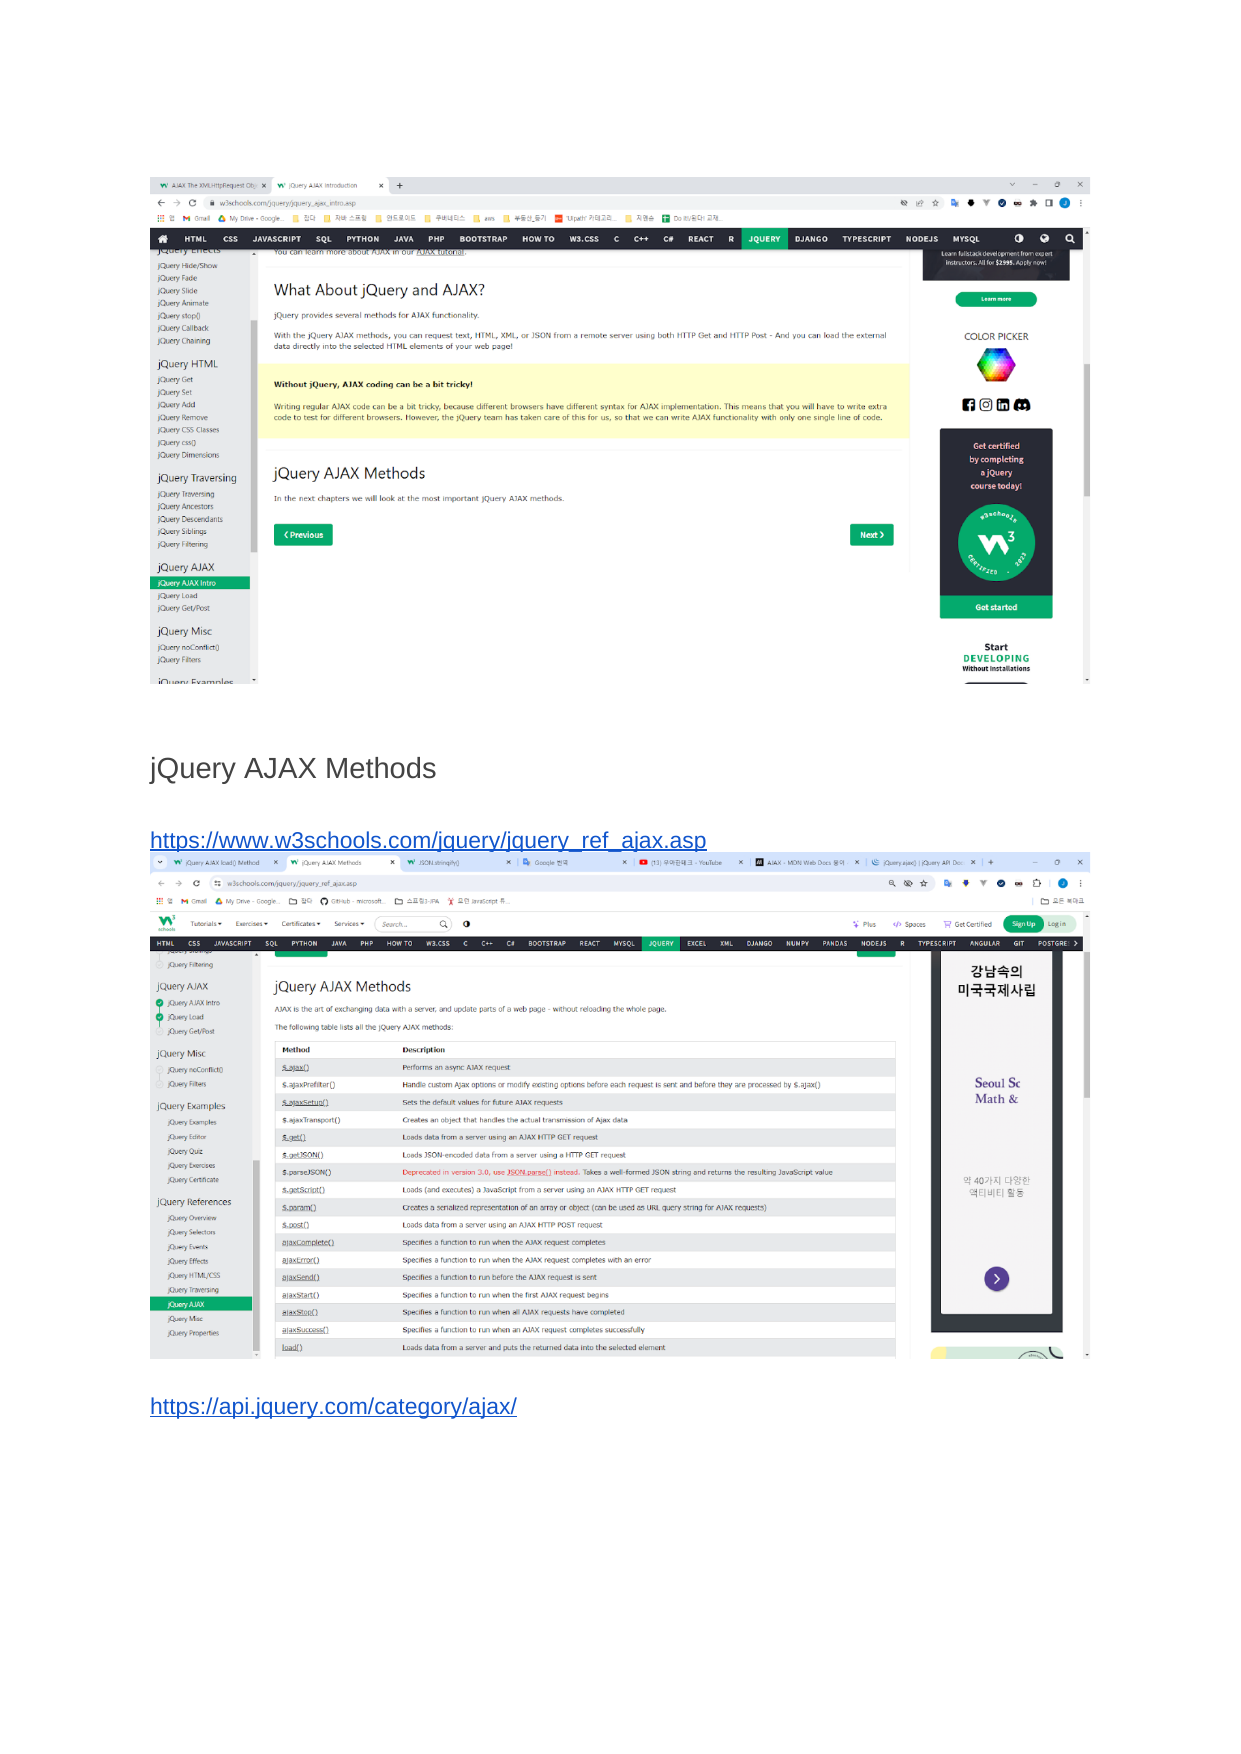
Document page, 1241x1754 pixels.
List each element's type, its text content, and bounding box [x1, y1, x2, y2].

picture [150, 177, 1091, 684]
text https://www.w3schools.com/jquery/jquery_ref_ajax.asp [150, 827, 1090, 852]
text jQuery AJAX Methods [150, 751, 1090, 784]
picture [150, 852, 1091, 1359]
text https://api.jquery.com/category/ajax/ [150, 1393, 1090, 1419]
